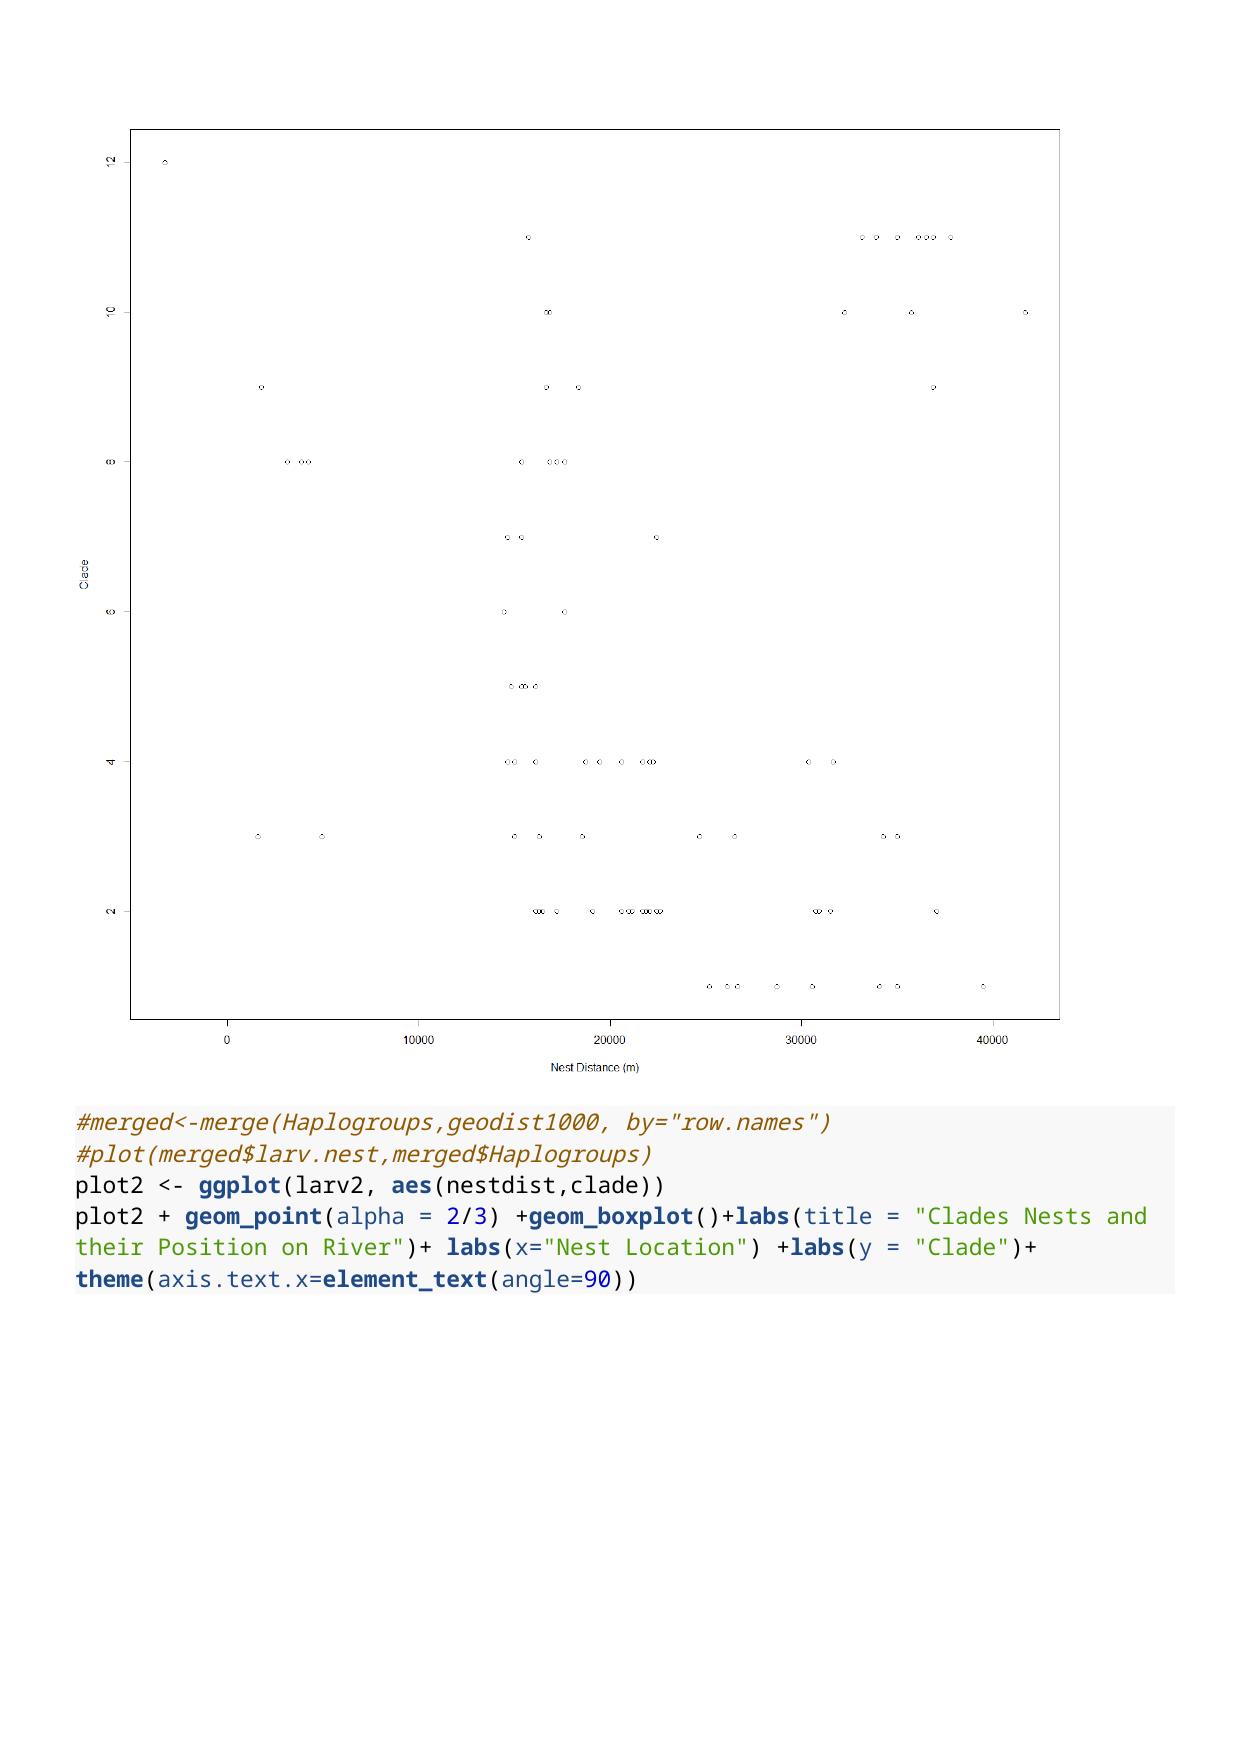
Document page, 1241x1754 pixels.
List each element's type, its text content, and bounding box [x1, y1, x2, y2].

picture [75, 75, 1088, 1088]
text #merged<-merge(Haplogroups,geodist1000, by="row.names") #plot(merged$larv.nest,merged$Haplogroups) plot2 <- ggplot(larv2, aes(nestdist,clade)) plot2 + geom_point(alpha = 2/3) +geom_boxplot()+labs(title = "Clades Nests and their Position on River")+ labs(x="Nest Location") +labs(y = "Clade")+ theme(axis.text.x=element_text(angle=90)) [639, 1106, 1175, 1294]
